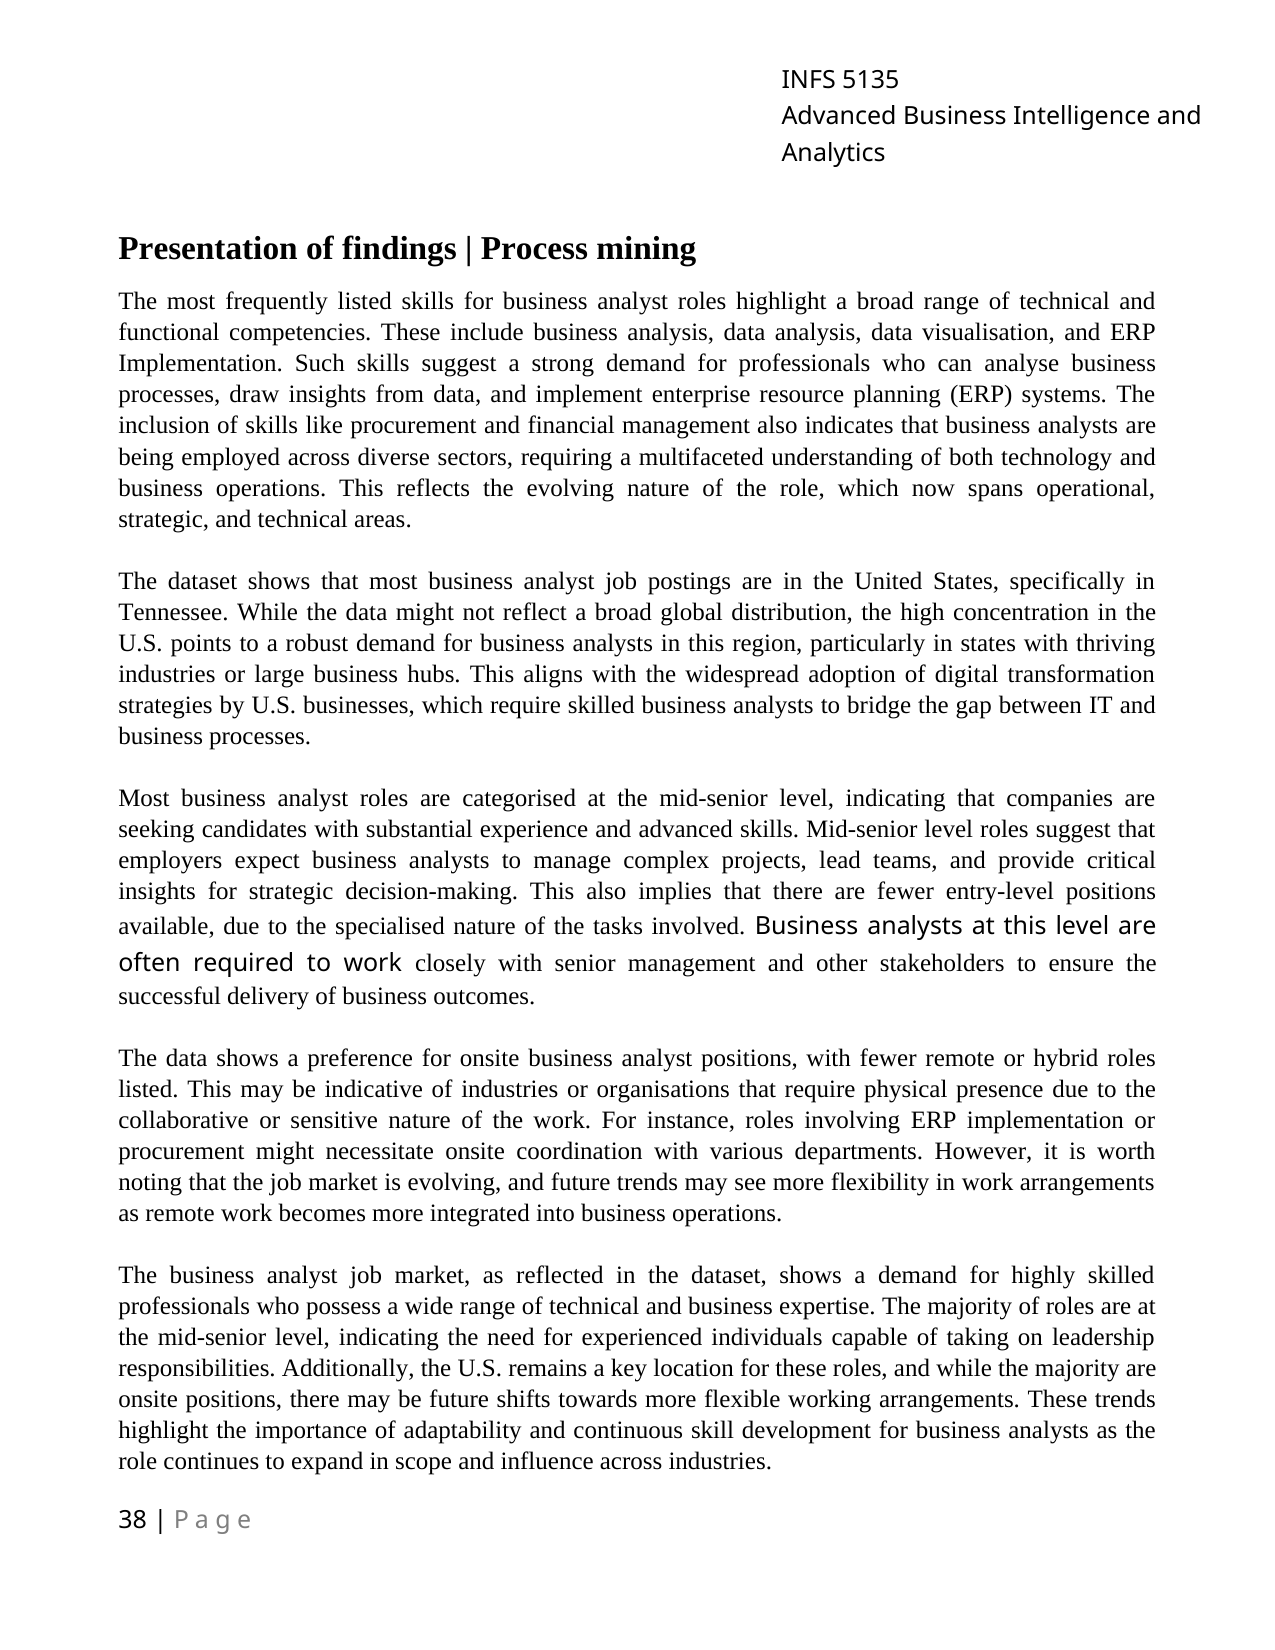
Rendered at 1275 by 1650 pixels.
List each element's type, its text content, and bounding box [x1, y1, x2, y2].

subtitle Presentation of findings | Process mining [118, 228, 1157, 267]
text Most business analyst roles are categorised at the mid-senior level, indicating that companies are seeking candidates with substantial experience and advanced skills. Mid-senior level roles suggest that employers expect business analysts to manage complex projects, lead teams, and provide critical insights for strategic decision-making. This also implies that there are fewer entry-level positions available, due to the specialised nature of the tasks involved. Business analysts at this level are often required to work closely with senior management and other stakeholders to ensure the successful delivery of business outcomes. [118, 783, 1157, 1009]
text The business analyst job market, as reflected in the dataset, shows a demand for highly skilled professionals who possess a wide range of technical and business expertise. The majority of roles are at the mid-senior level, indicating the need for experienced individuals capable of taking on leadership responsibilities. Additionally, the U.S. remains a key location for these roles, and while the majority are onsite positions, there may be future shifts towards more flexible working arrangements. These trends highlight the importance of adaptability and continuous skill development for business analysts as the role continues to expand in scope and influence across industries. [118, 1260, 1157, 1475]
text The most frequently listed skills for business analyst roles highlight a broad range of technical and functional competencies. These include business analysis, data analysis, data visualisation, and ERP Implementation. Such skills suggest a strong demand for professionals who can analyse business processes, draw insights from data, and implement enterprise resource planning (ERP) systems. The inclusion of skills like procurement and financial management also indicates that business analysts are being employed across diverse sectors, requiring a multifaceted understanding of both technology and business operations. This reflects the evolving nature of the role, which now spans operational, strategic, and technical areas. [118, 286, 1157, 532]
text The dataset shows that most business analyst job postings are in the United States, specifically in Tennessee. While the data might not reflect a broad global distribution, the high concentration in the U.S. points to a robust demand for business analysts in this region, particularly in states with thriving industries or large business hubs. This aligns with the widespread adoption of digital transformation strategies by U.S. businesses, which require skilled business analysts to bridge the gap between IT and business processes. [118, 566, 1157, 750]
text The data shows a preference for onsite business analyst positions, with fewer remote or hybrid roles listed. This may be indicative of industries or organisations that require physical presence due to the collaborative or sensitive nature of the work. For instance, roles involving ERP implementation or procurement might necessitate onsite coordination with various departments. However, it is worth noting that the job market is evolving, and future trends may see more flexibility in work arrangements as remote work becomes more integrated into business operations. [118, 1043, 1157, 1227]
